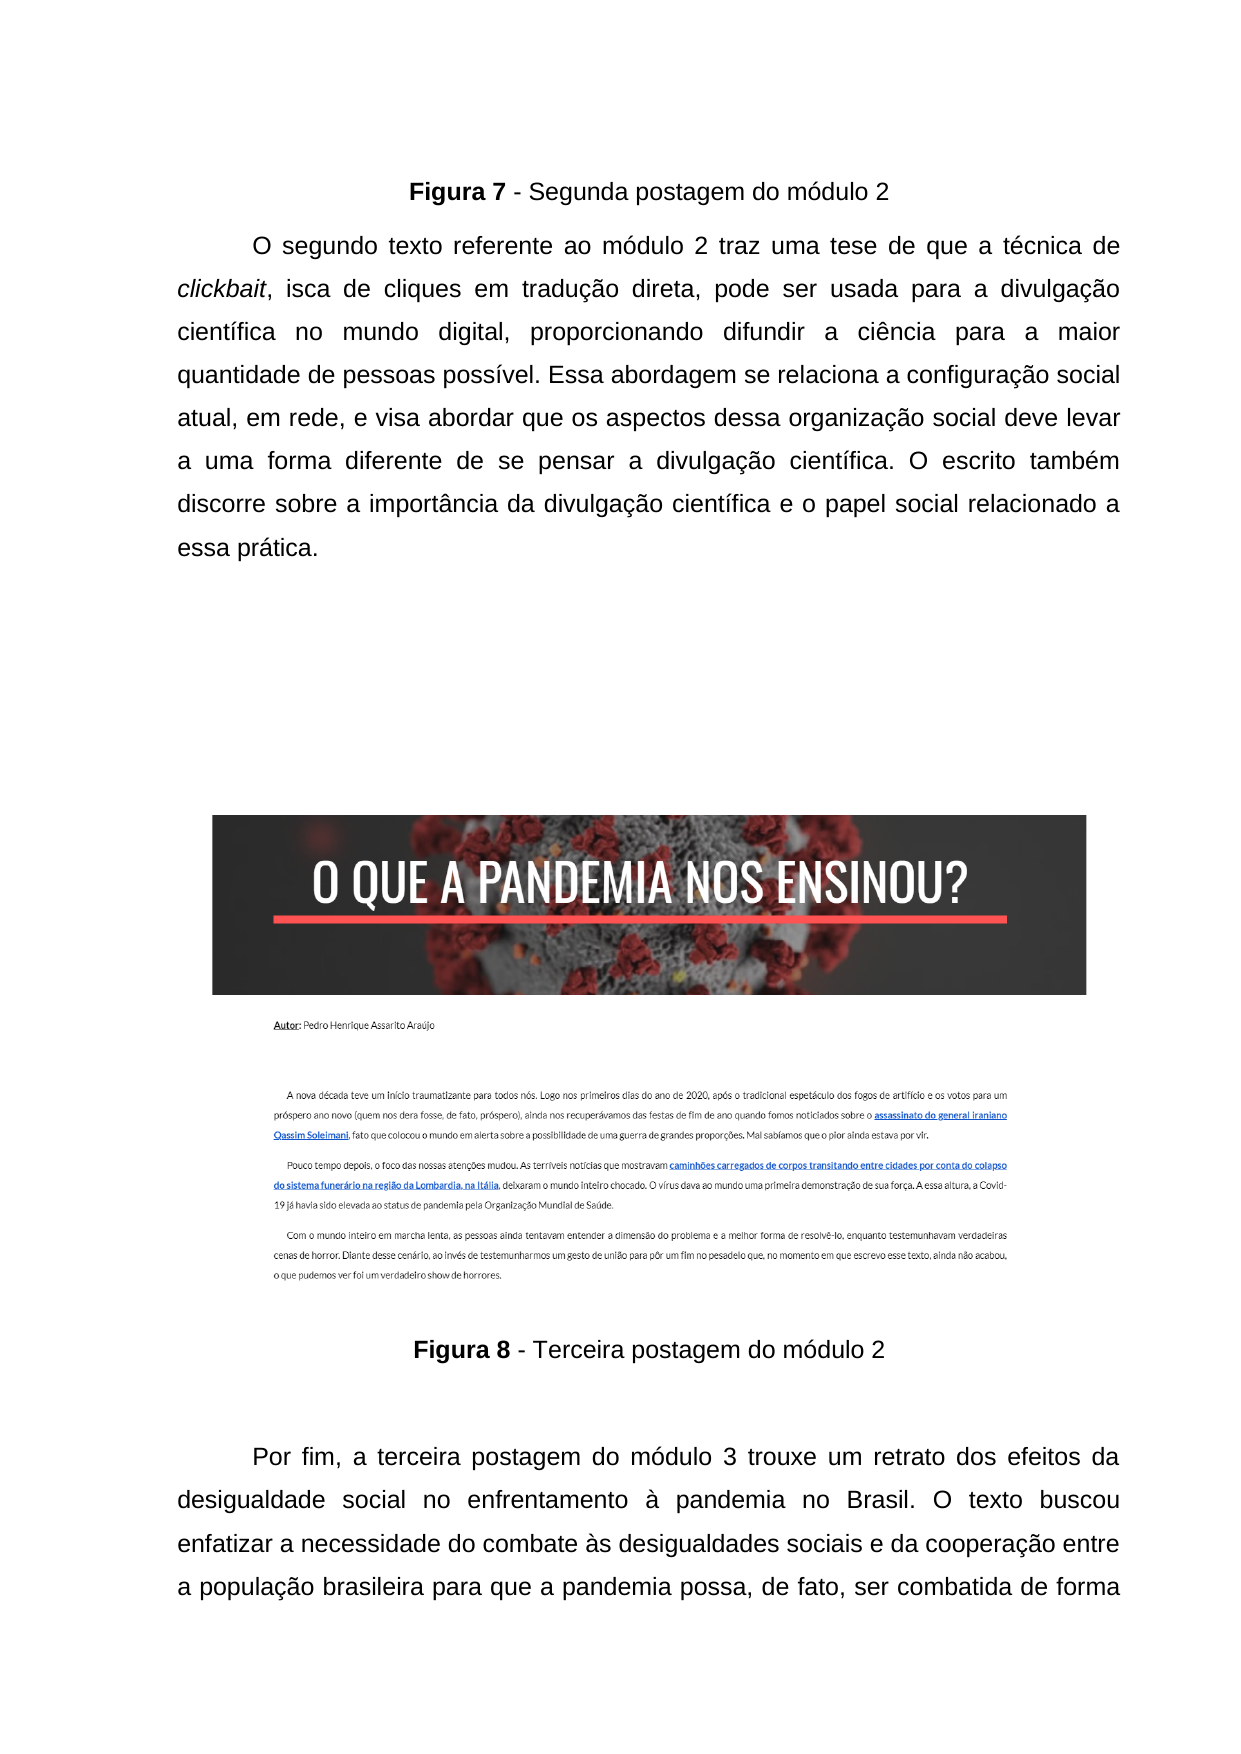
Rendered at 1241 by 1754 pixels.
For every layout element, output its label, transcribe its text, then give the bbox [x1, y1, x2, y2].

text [177, 1442, 1122, 1600]
text O segundo texto referente ao módulo 2 traz uma tese de que a técnica de clickbait, isca de cliques em tradução direta, pode ser usada para a divulgação científica no mundo digital, proporcionando difundir a ciência para a maior quantidade de pessoas possível. Essa abordagem se relaciona a configuração social atual, em rede, e visa abordar que os aspectos dessa organização social deve levar a uma forma diferente de se pensar a divulgação científica. O escrito também discorre sobre a importância da divulgação científica e o papel social relacionado a essa prática. [177, 231, 1122, 561]
text Figura 7 - Segunda postagem do módulo 2 [177, 177, 1122, 206]
picture [212, 815, 1087, 1310]
text Figura 8 - Terceira postagem do módulo 2 [177, 1335, 1122, 1363]
